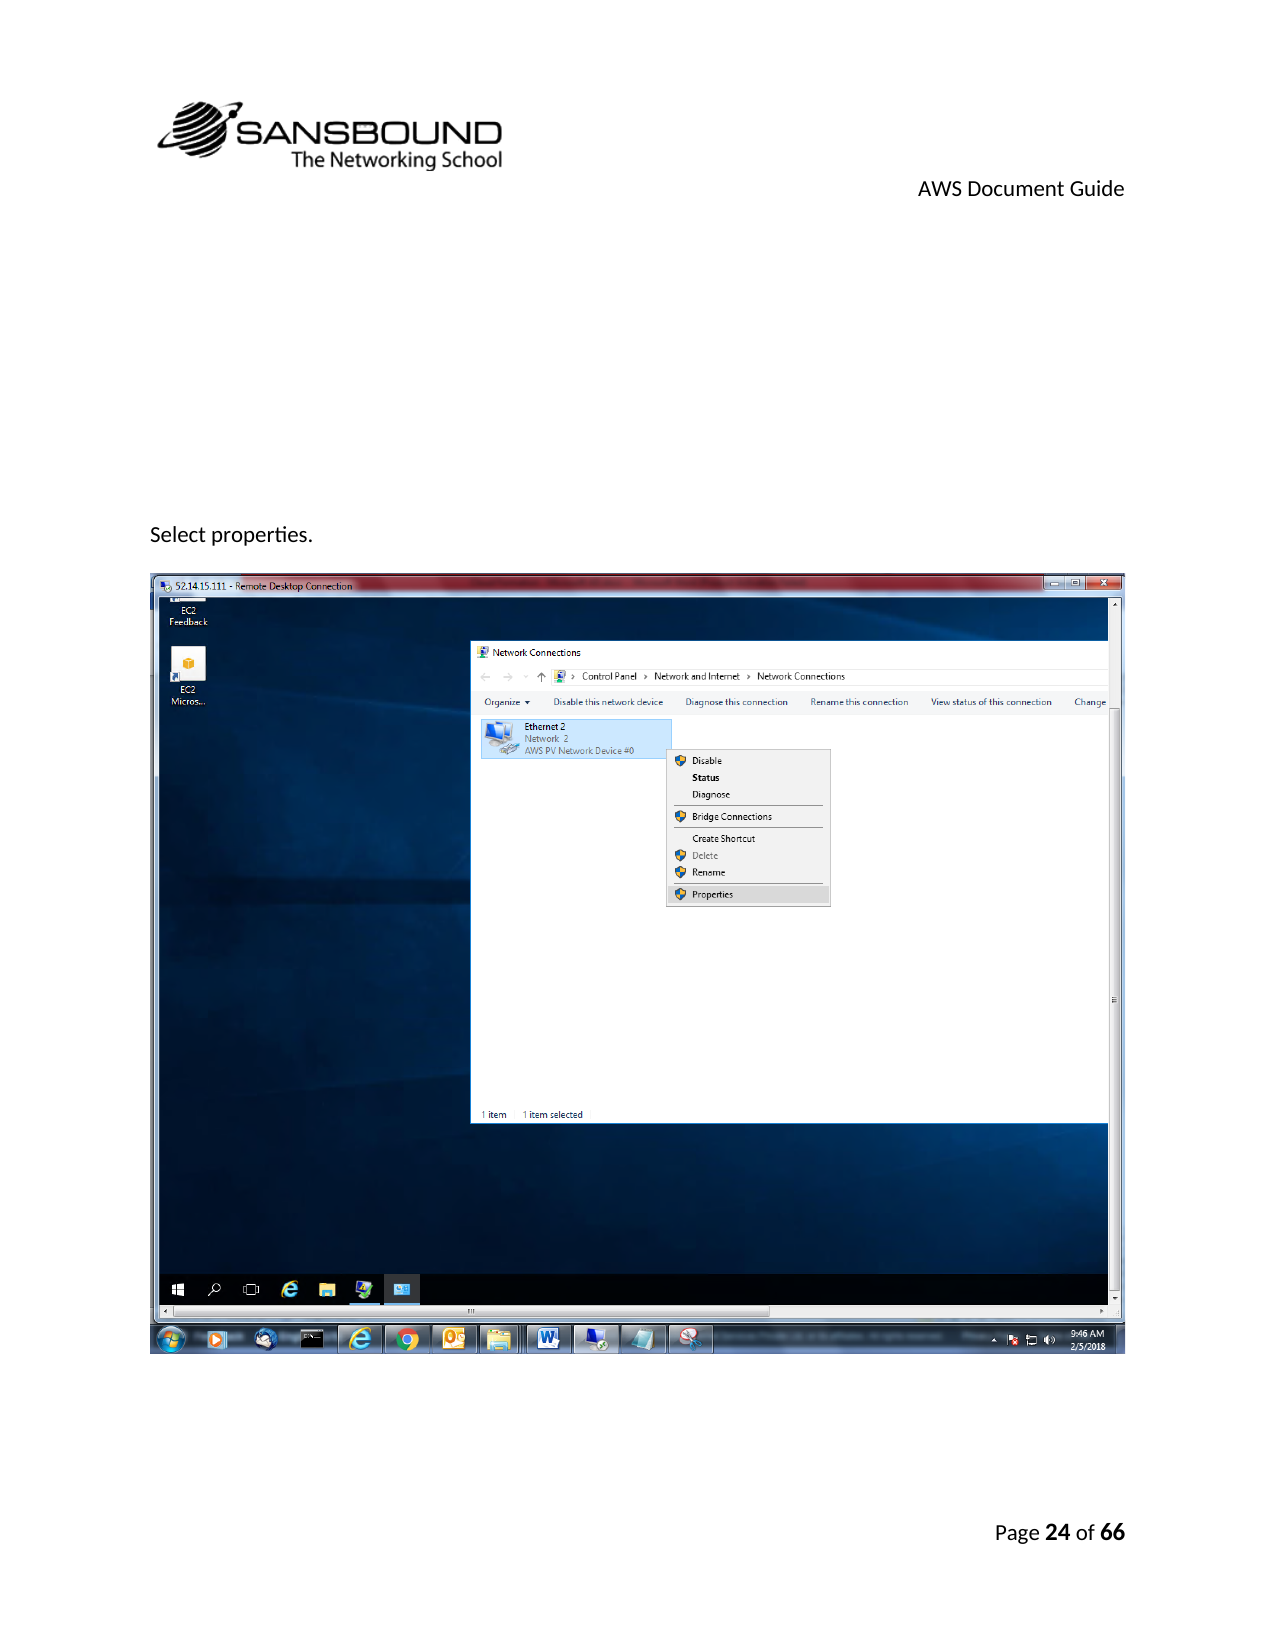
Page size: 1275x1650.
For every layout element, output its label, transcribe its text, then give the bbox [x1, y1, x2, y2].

text Select properties. [150, 520, 1125, 548]
picture [150, 75, 514, 197]
picture [150, 573, 1125, 1354]
